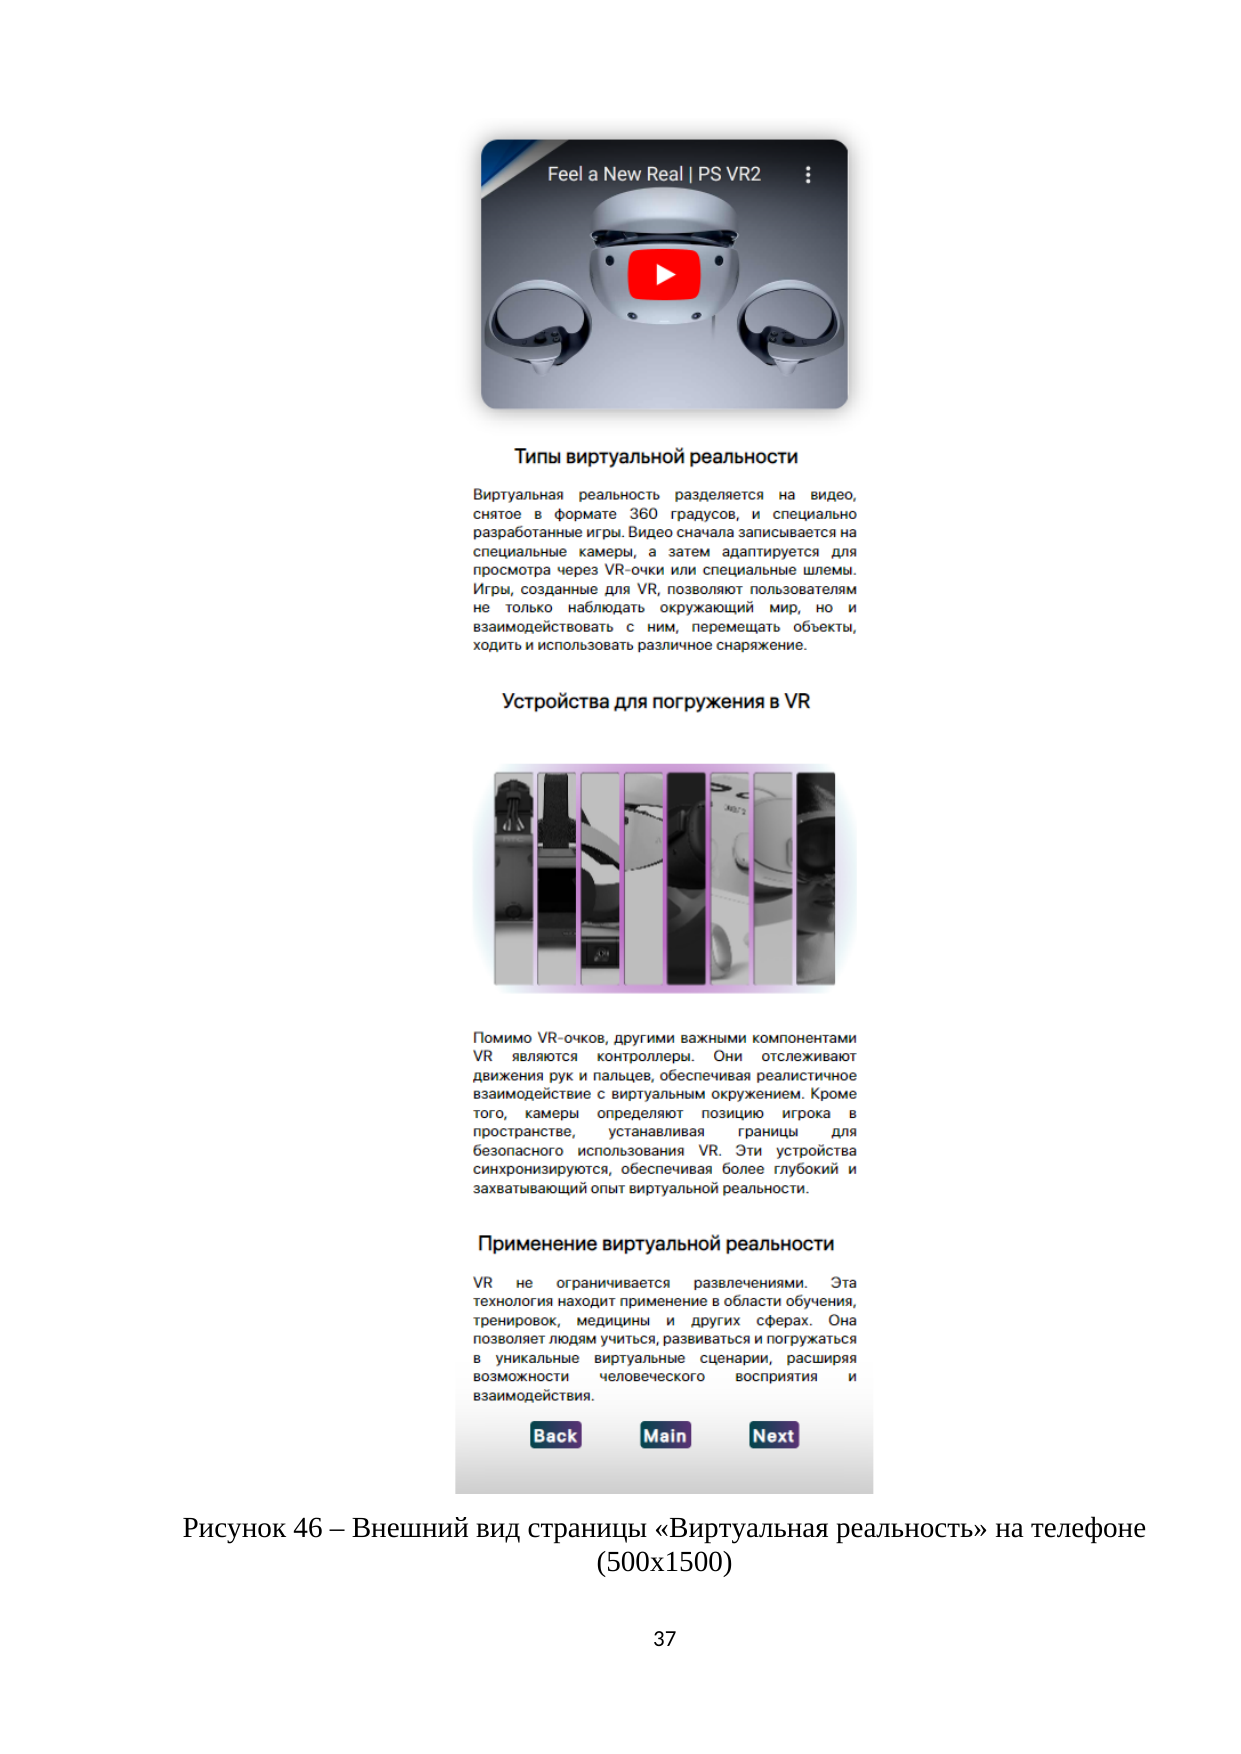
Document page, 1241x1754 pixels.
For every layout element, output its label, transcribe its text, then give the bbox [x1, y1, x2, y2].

picture [455, 118, 874, 1494]
text Рисунок 46 – Внешний вид страницы «Виртуальная реальность» на телефоне (500х1500) [177, 1511, 1152, 1578]
